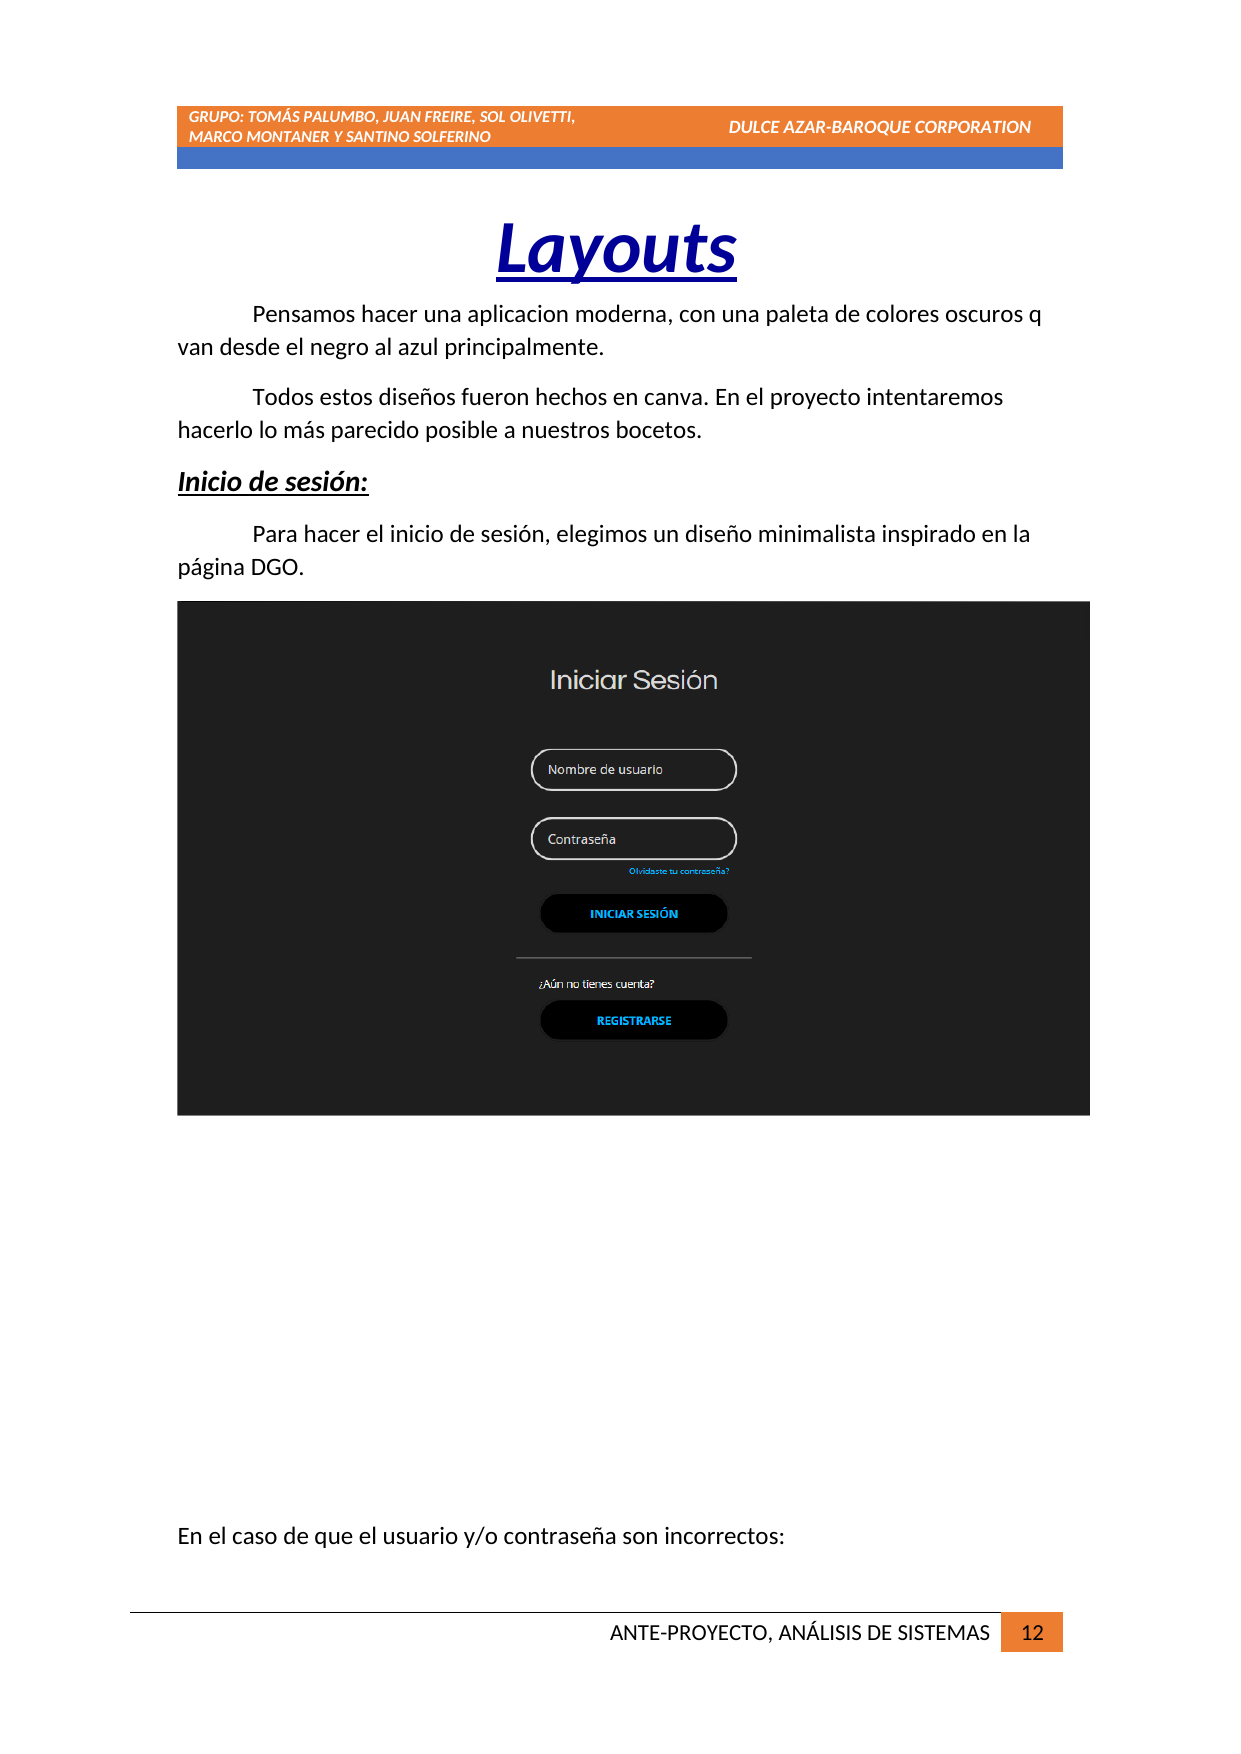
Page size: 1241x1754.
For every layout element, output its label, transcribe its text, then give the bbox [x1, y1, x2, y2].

text Todos estos diseños fueron hechos en canva. En el proyecto intentaremos hacerlo lo más parecido posible a nuestros bocetos. [177, 381, 1063, 444]
text En el caso de que el usuario y/o contraseña son incorrectos: [177, 1520, 1063, 1551]
text Para hacer el inicio de sesión, elegimos un diseño minimalista inspirado en la página DGO. [177, 518, 1063, 582]
picture [177, 601, 1090, 1116]
text Pensamos hacer una aplicacion moderna, con una paleta de colores oscuros q van desde el negro al azul principalmente. [177, 298, 1063, 362]
text Inicio de sesión: [177, 463, 1063, 499]
text Layouts [177, 199, 1063, 291]
